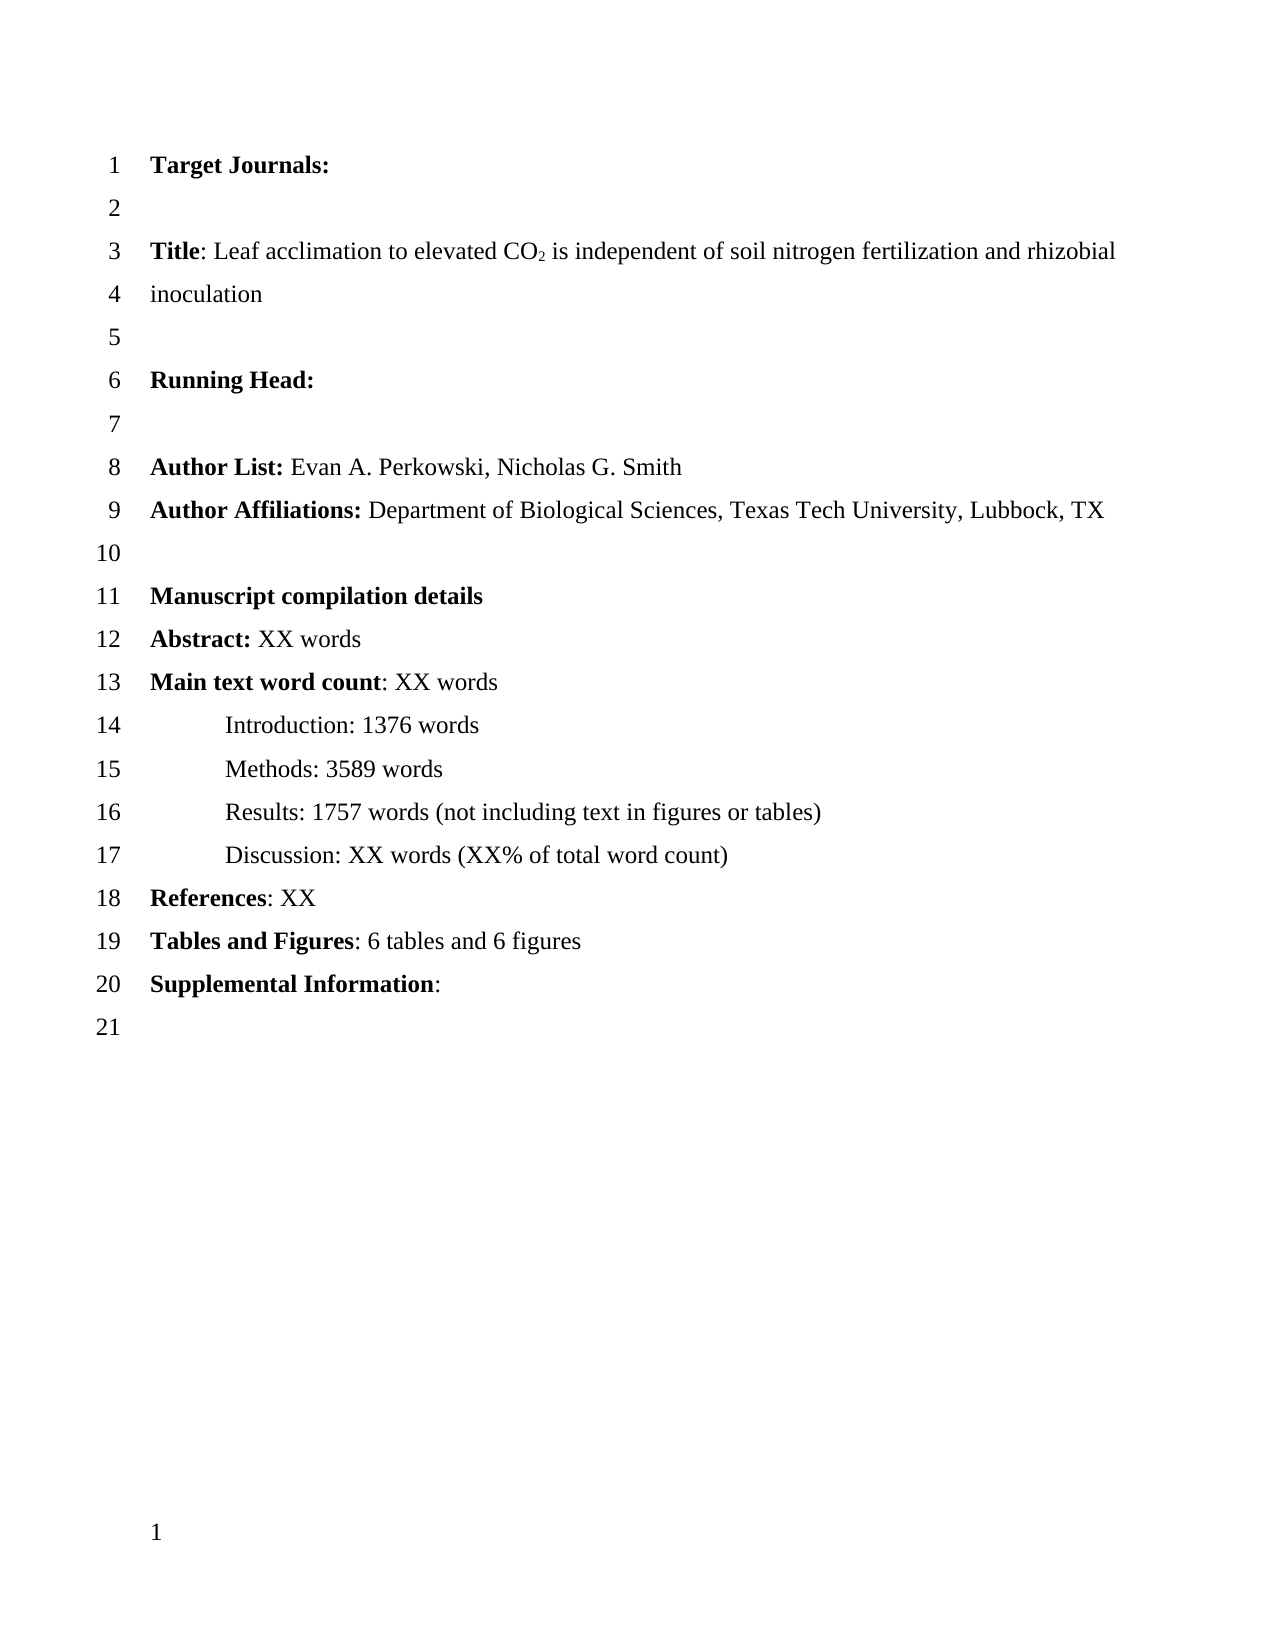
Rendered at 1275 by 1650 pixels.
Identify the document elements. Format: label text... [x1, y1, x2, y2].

text Author List: Evan A. Perkowski, Nicholas G. Smith [150, 452, 1125, 481]
text Results: 1757 words (not including text in figures or tables) [150, 797, 1125, 826]
text Title: Leaf acclimation to elevated CO2 is independent of soil nitrogen fertilization and rhizobial inoculation [150, 236, 1125, 308]
text Tables and Figures: 6 tables and 6 figures [150, 926, 1125, 955]
text References: XX [150, 883, 1125, 912]
text Manuscript compilation details [150, 581, 1125, 610]
text Discussion: XX words (XX% of total word count) [150, 840, 1125, 869]
text Author Affiliations: Department of Biological Sciences, Texas Tech University, Lubbock, TX [150, 495, 1125, 524]
text Running Head: [150, 366, 1125, 394]
text Methods: 3589 words [150, 754, 1125, 782]
text Main text word count: XX words [150, 667, 1125, 696]
text Target Journals: [150, 150, 1125, 179]
text Introduction: 1376 words [150, 711, 1125, 739]
text Abstract: XX words [150, 624, 1125, 653]
text Supplemental Information: [150, 969, 1125, 998]
